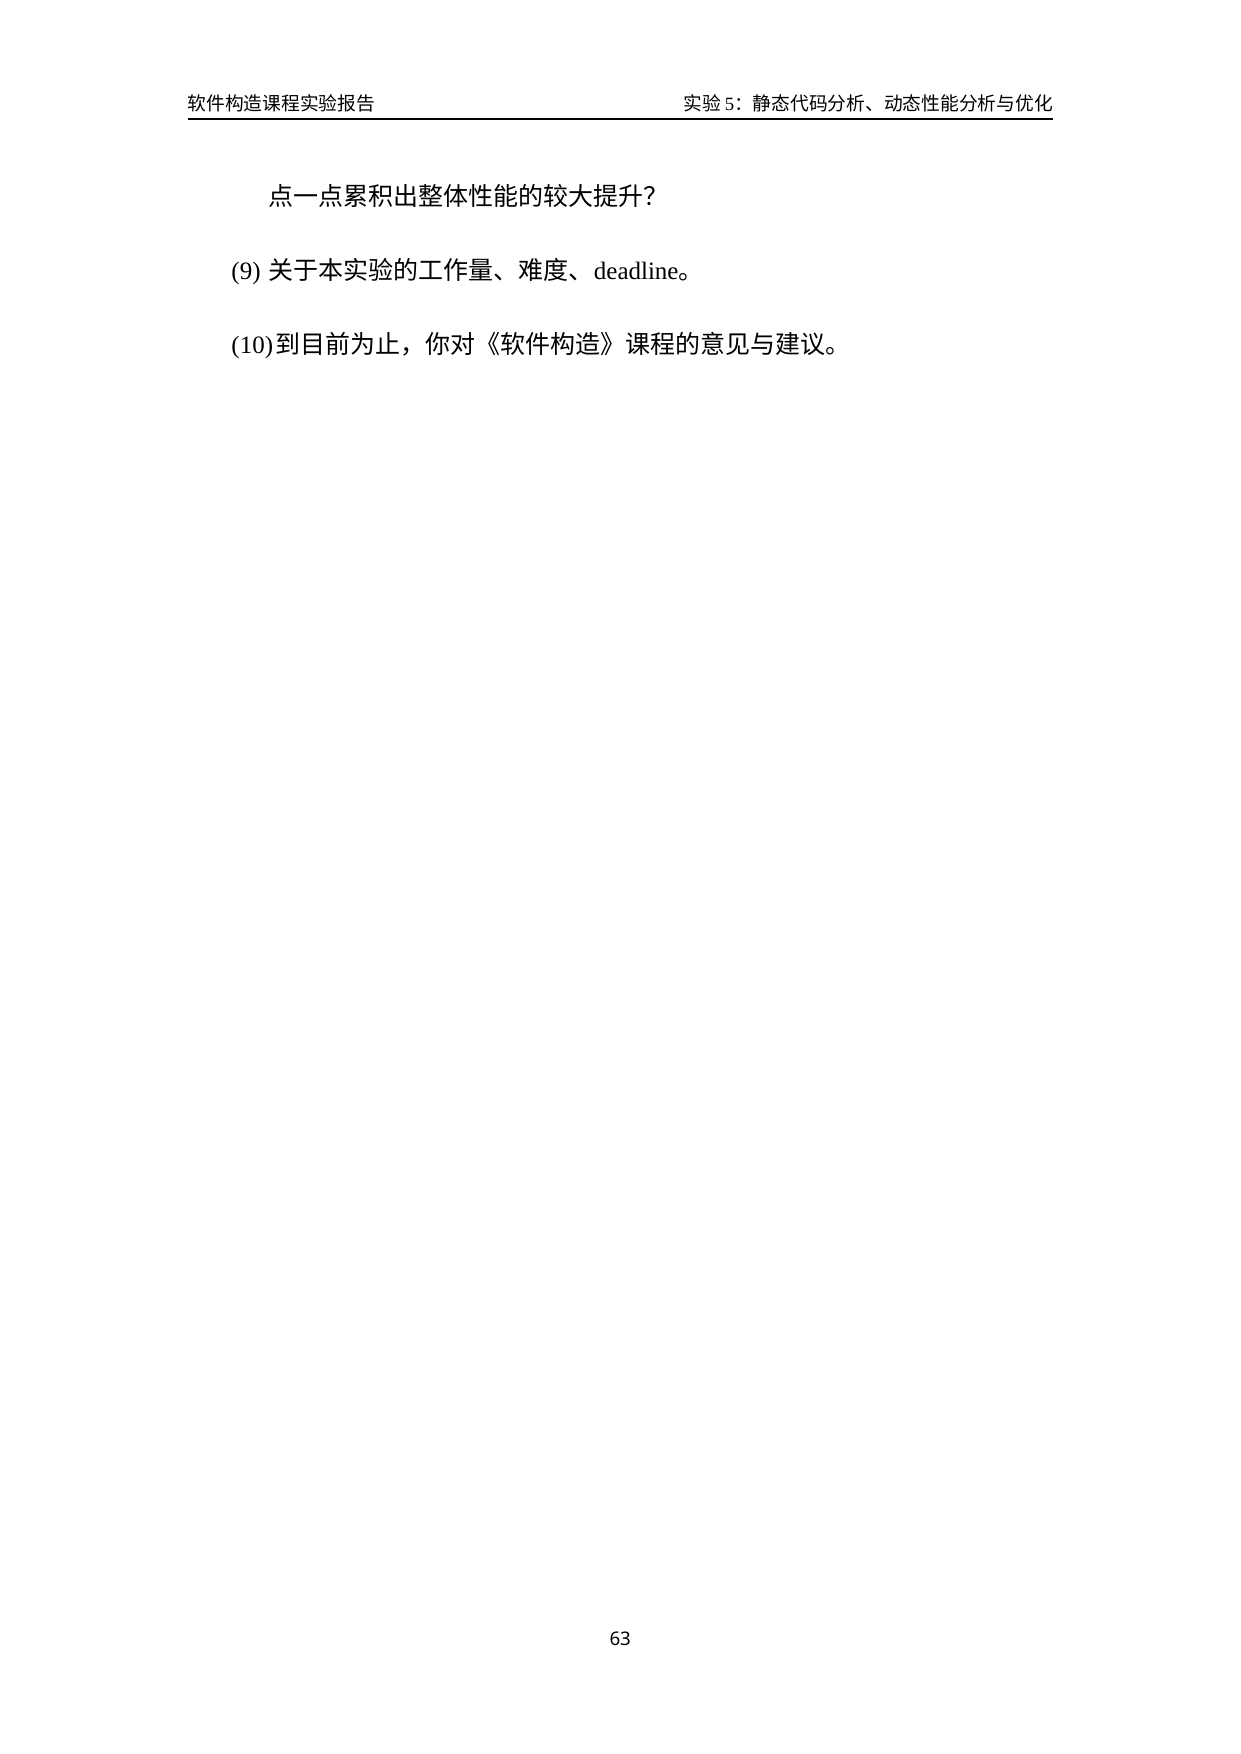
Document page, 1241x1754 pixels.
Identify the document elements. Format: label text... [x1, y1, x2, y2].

list 关于本实验的工作量、难度、deadline。 [231, 236, 1053, 301]
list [231, 162, 1053, 227]
list 到目前为止，你对《软件构造》课程的意见与建议。 [231, 310, 1053, 375]
